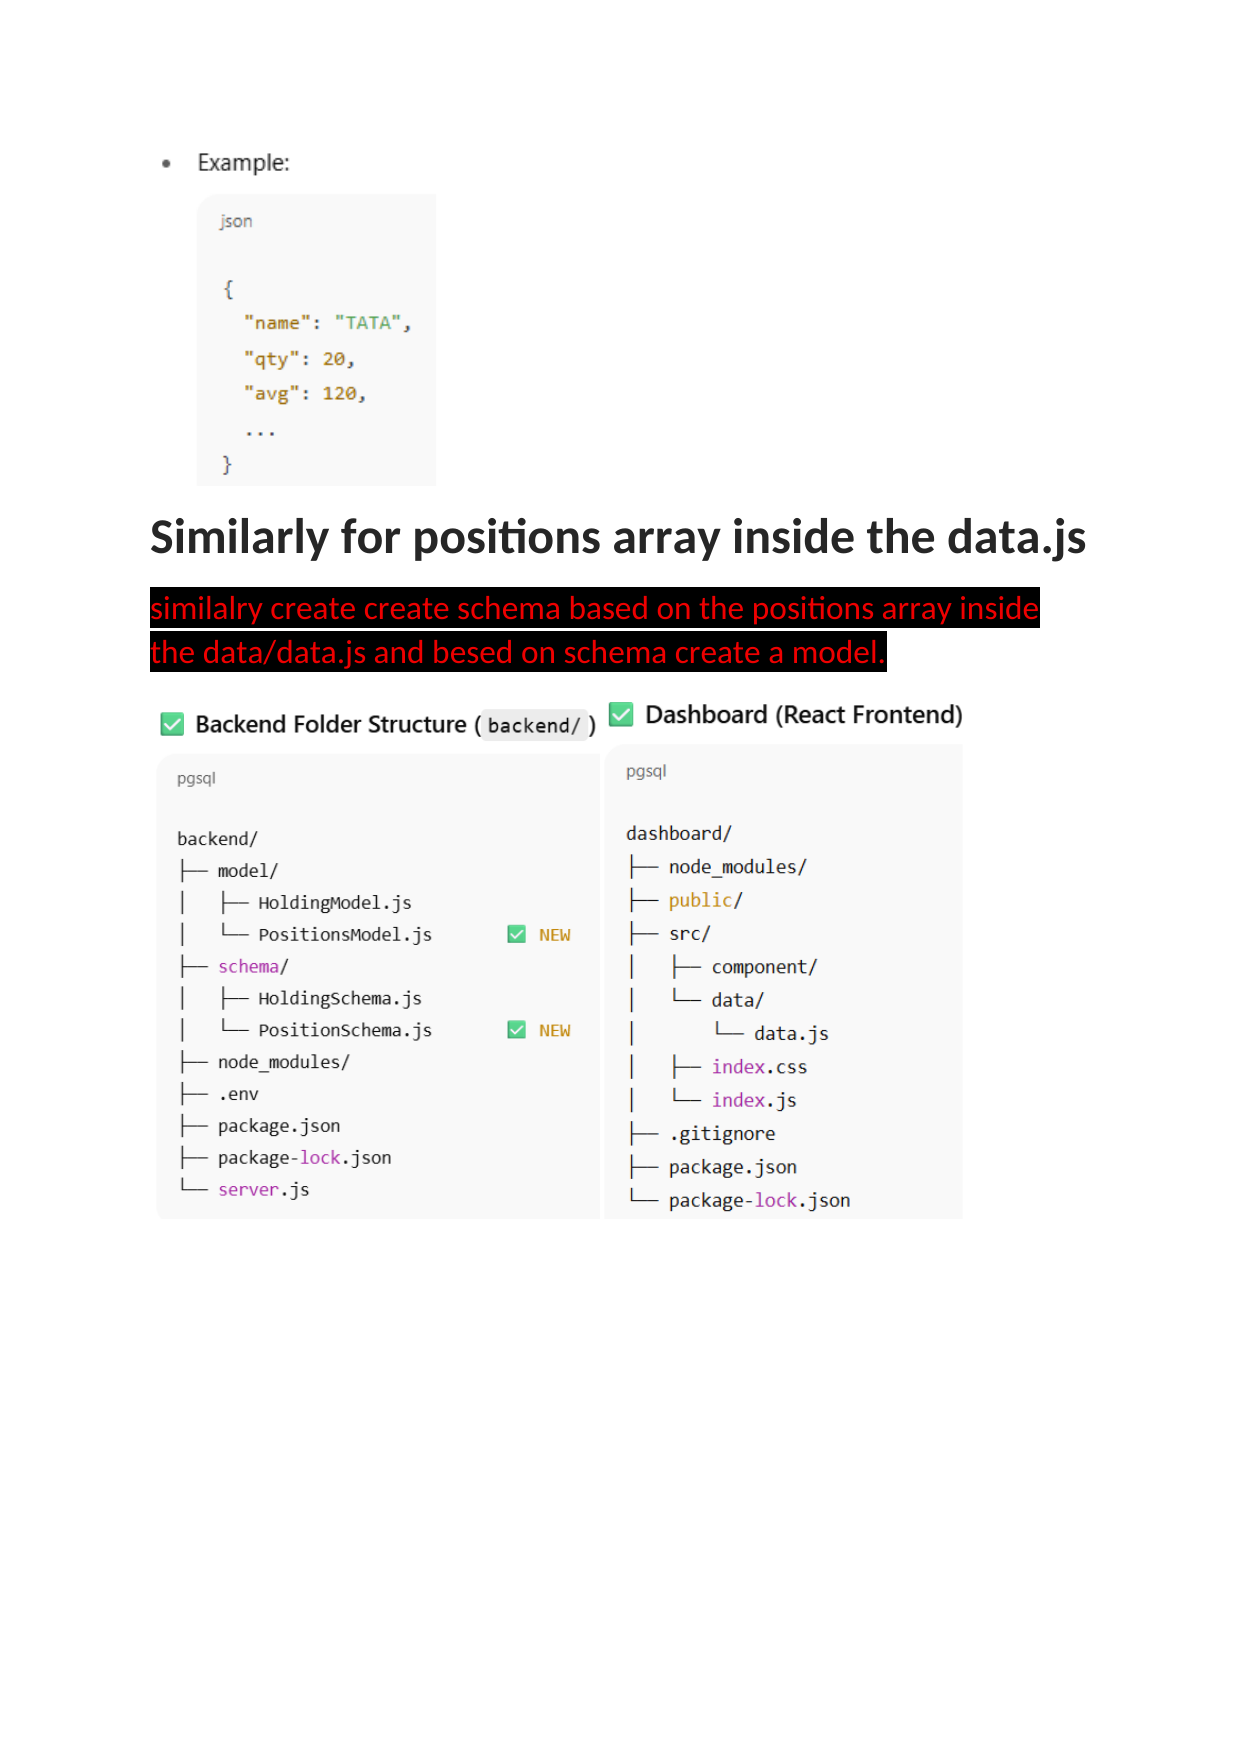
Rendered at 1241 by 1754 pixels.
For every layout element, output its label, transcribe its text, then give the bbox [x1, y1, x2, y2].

text Similarly for positions array inside the data.js [150, 505, 1090, 566]
picture [150, 691, 963, 1219]
picture [150, 150, 437, 486]
text similalry create create schema based on the positions array inside the data/data.js and besed on schema create a model. [150, 587, 1090, 672]
